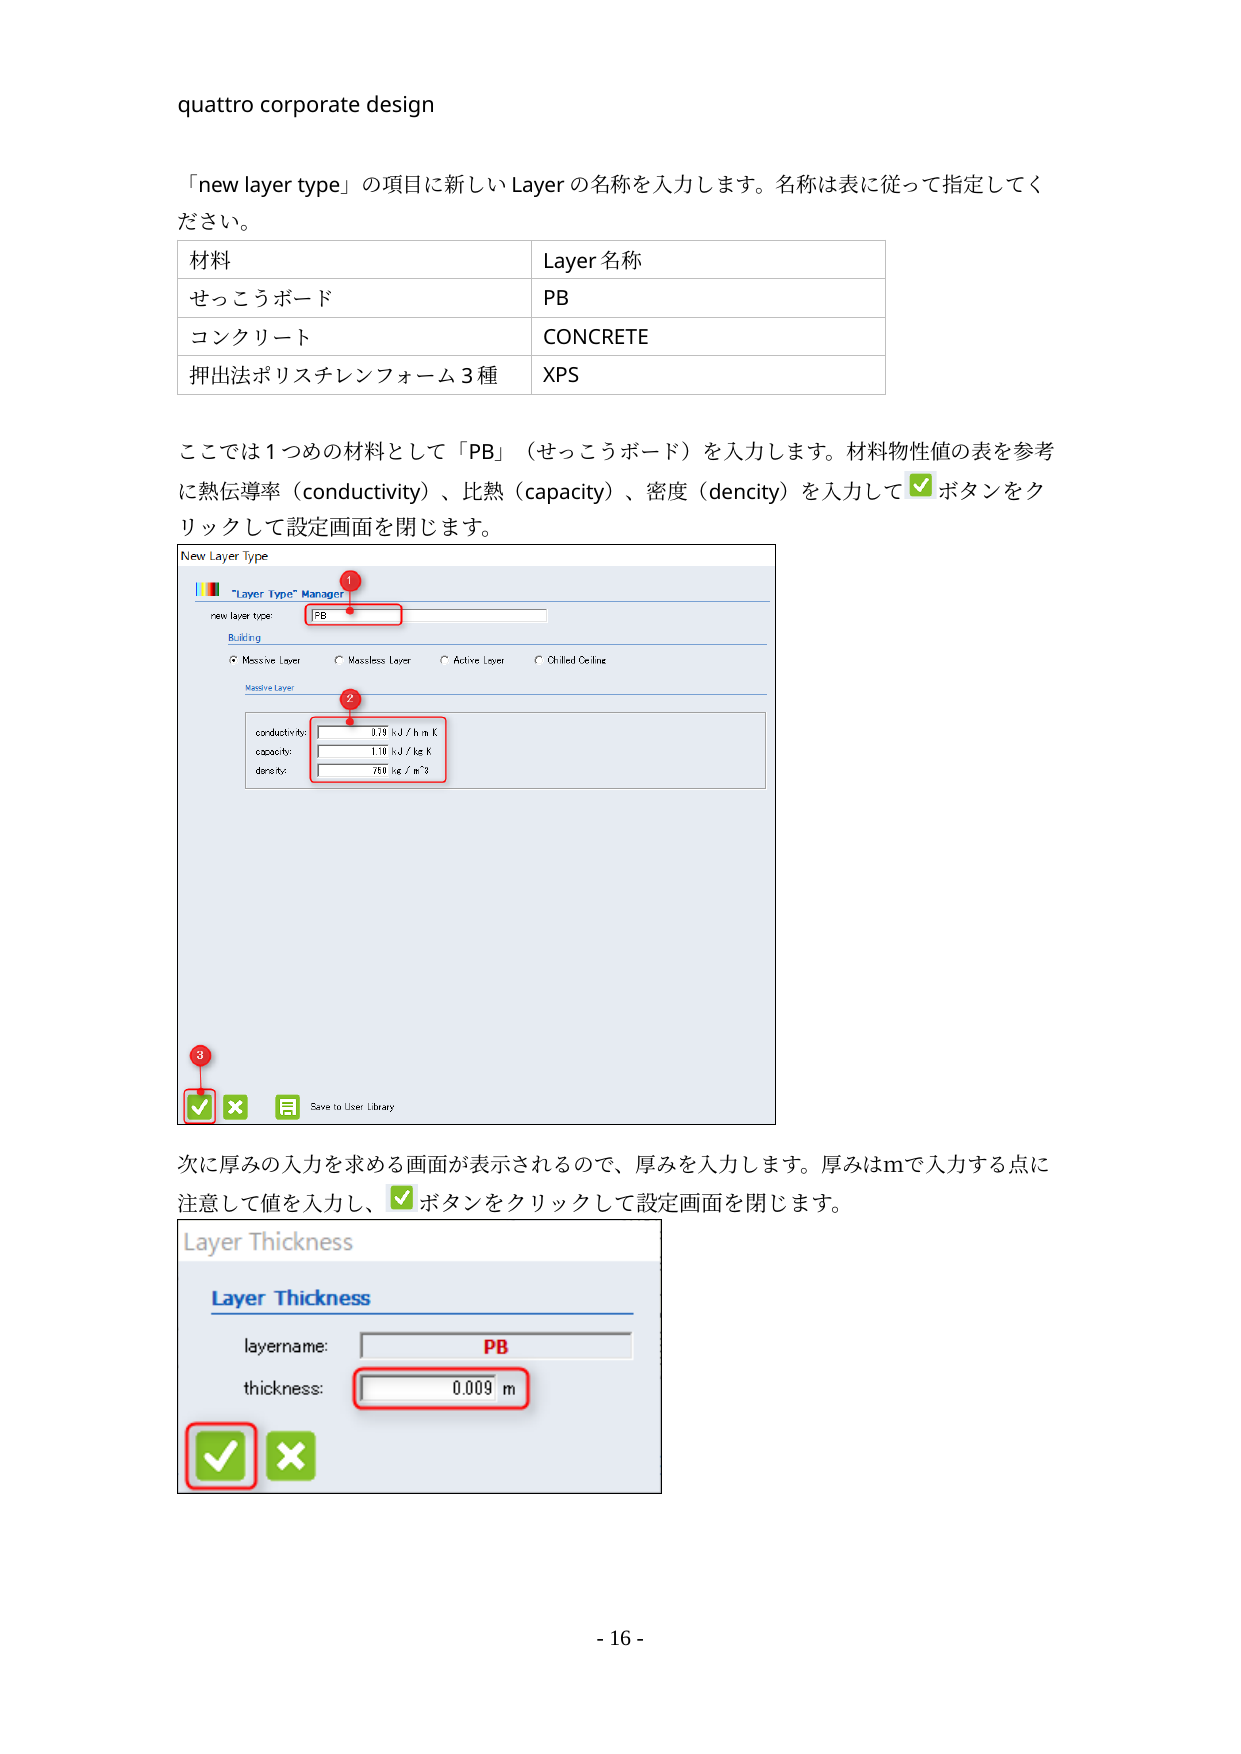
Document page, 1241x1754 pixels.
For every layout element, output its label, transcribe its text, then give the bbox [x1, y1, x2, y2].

text 次に厚みの入力を求める画面が表示されるので、厚みを入力します。厚みはｍで入力する点に注意して値を入力し、ボタンをクリックして設定画面を閉じます。 [177, 1145, 1063, 1520]
table_cell PB [532, 279, 885, 317]
table_cell CONCRETE [532, 318, 885, 355]
table_cell XPS [532, 356, 885, 394]
picture [385, 1184, 418, 1212]
picture [178, 545, 775, 1124]
table_header Layer名称 [532, 241, 885, 278]
table_cell コンクリート [178, 318, 531, 355]
text ここでは1つめの材料として「PB」（せっこうボード）を入力します。材料物性値の表を参考に熱伝導率（conductivity）、比熱（capacity）、密度（dencity）を入力してボタンをクリックして設定画面を閉じます。 [177, 432, 1063, 545]
table_cell せっこうボード [178, 279, 531, 317]
table_header 材料 [178, 241, 531, 278]
picture [904, 471, 937, 499]
table_cell 押出法ポリスチレンフォーム3種 [178, 356, 531, 394]
text 「new layer type」の項目に新しいLayerの名称を入力します。名称は表に従って指定してください。 [177, 164, 1063, 239]
